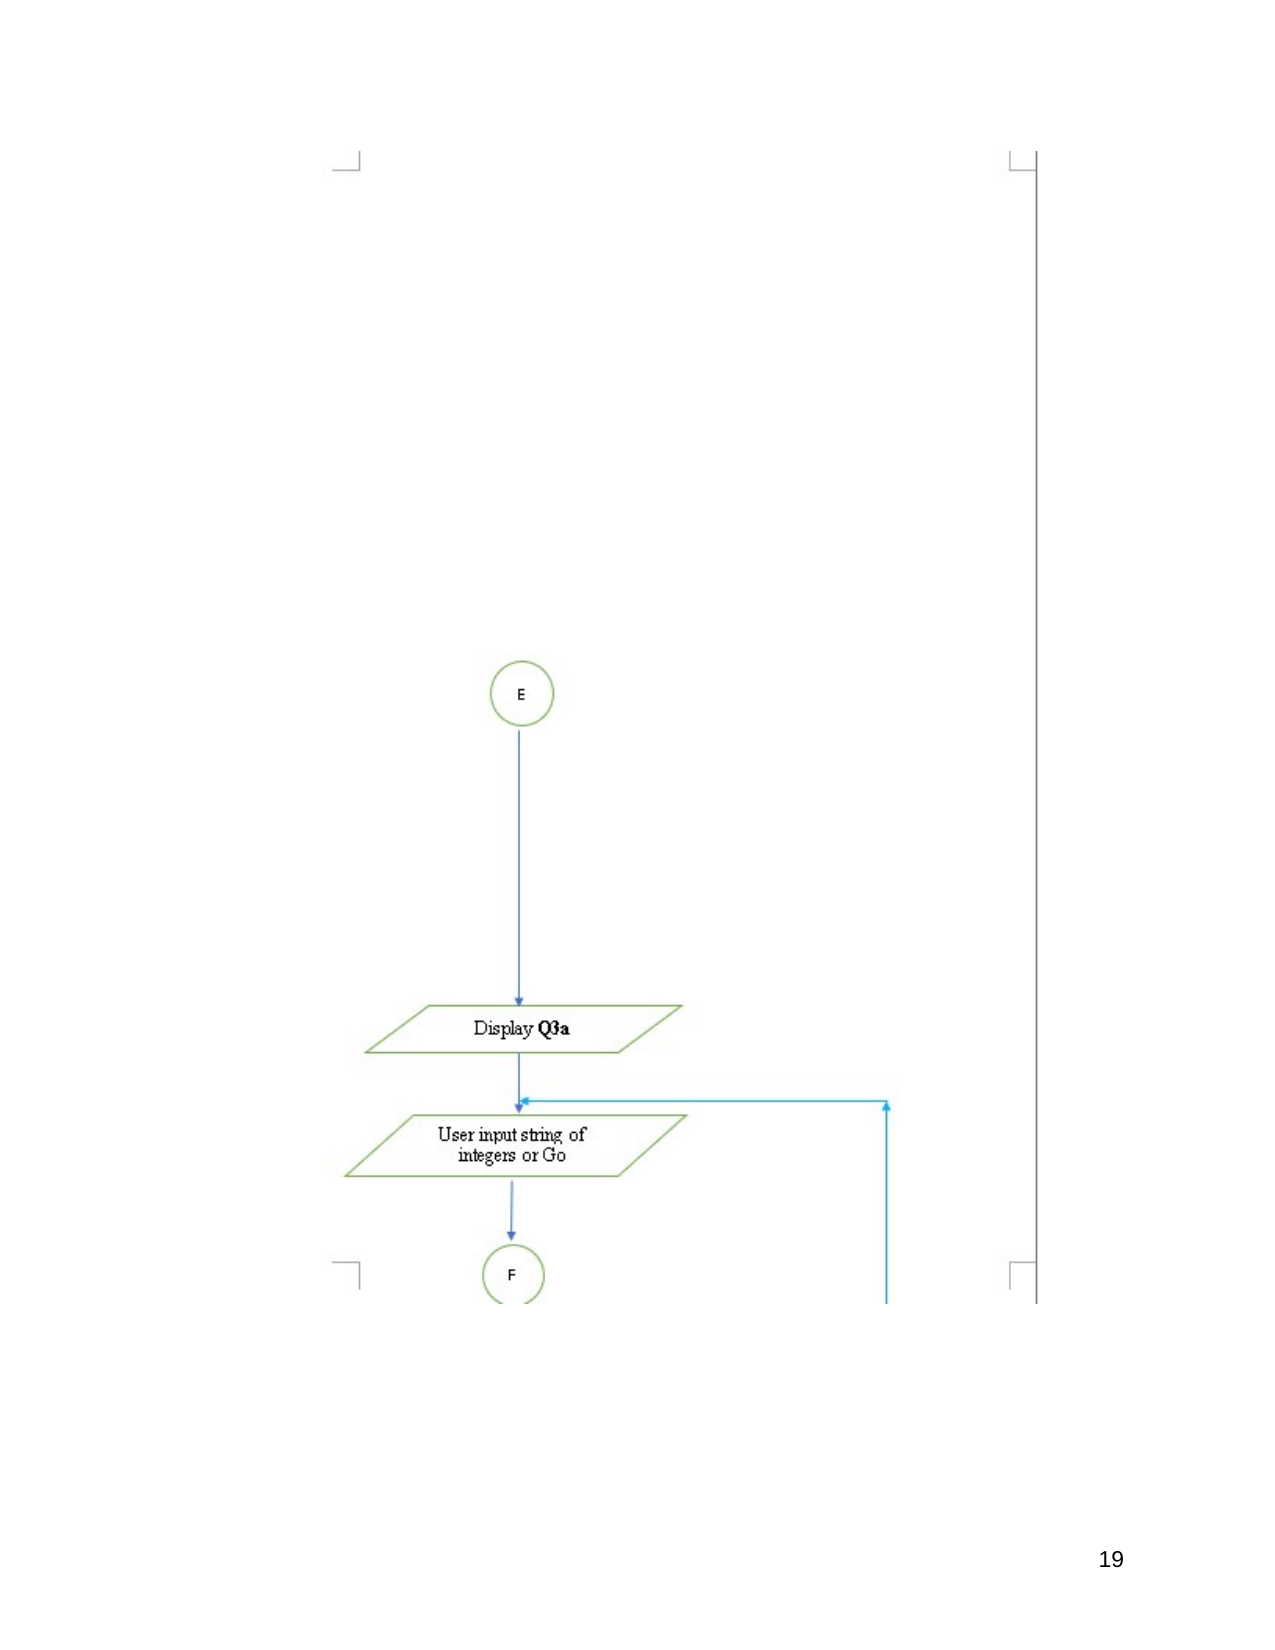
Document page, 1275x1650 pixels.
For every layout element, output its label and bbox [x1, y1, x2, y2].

picture [223, 151, 1122, 1304]
